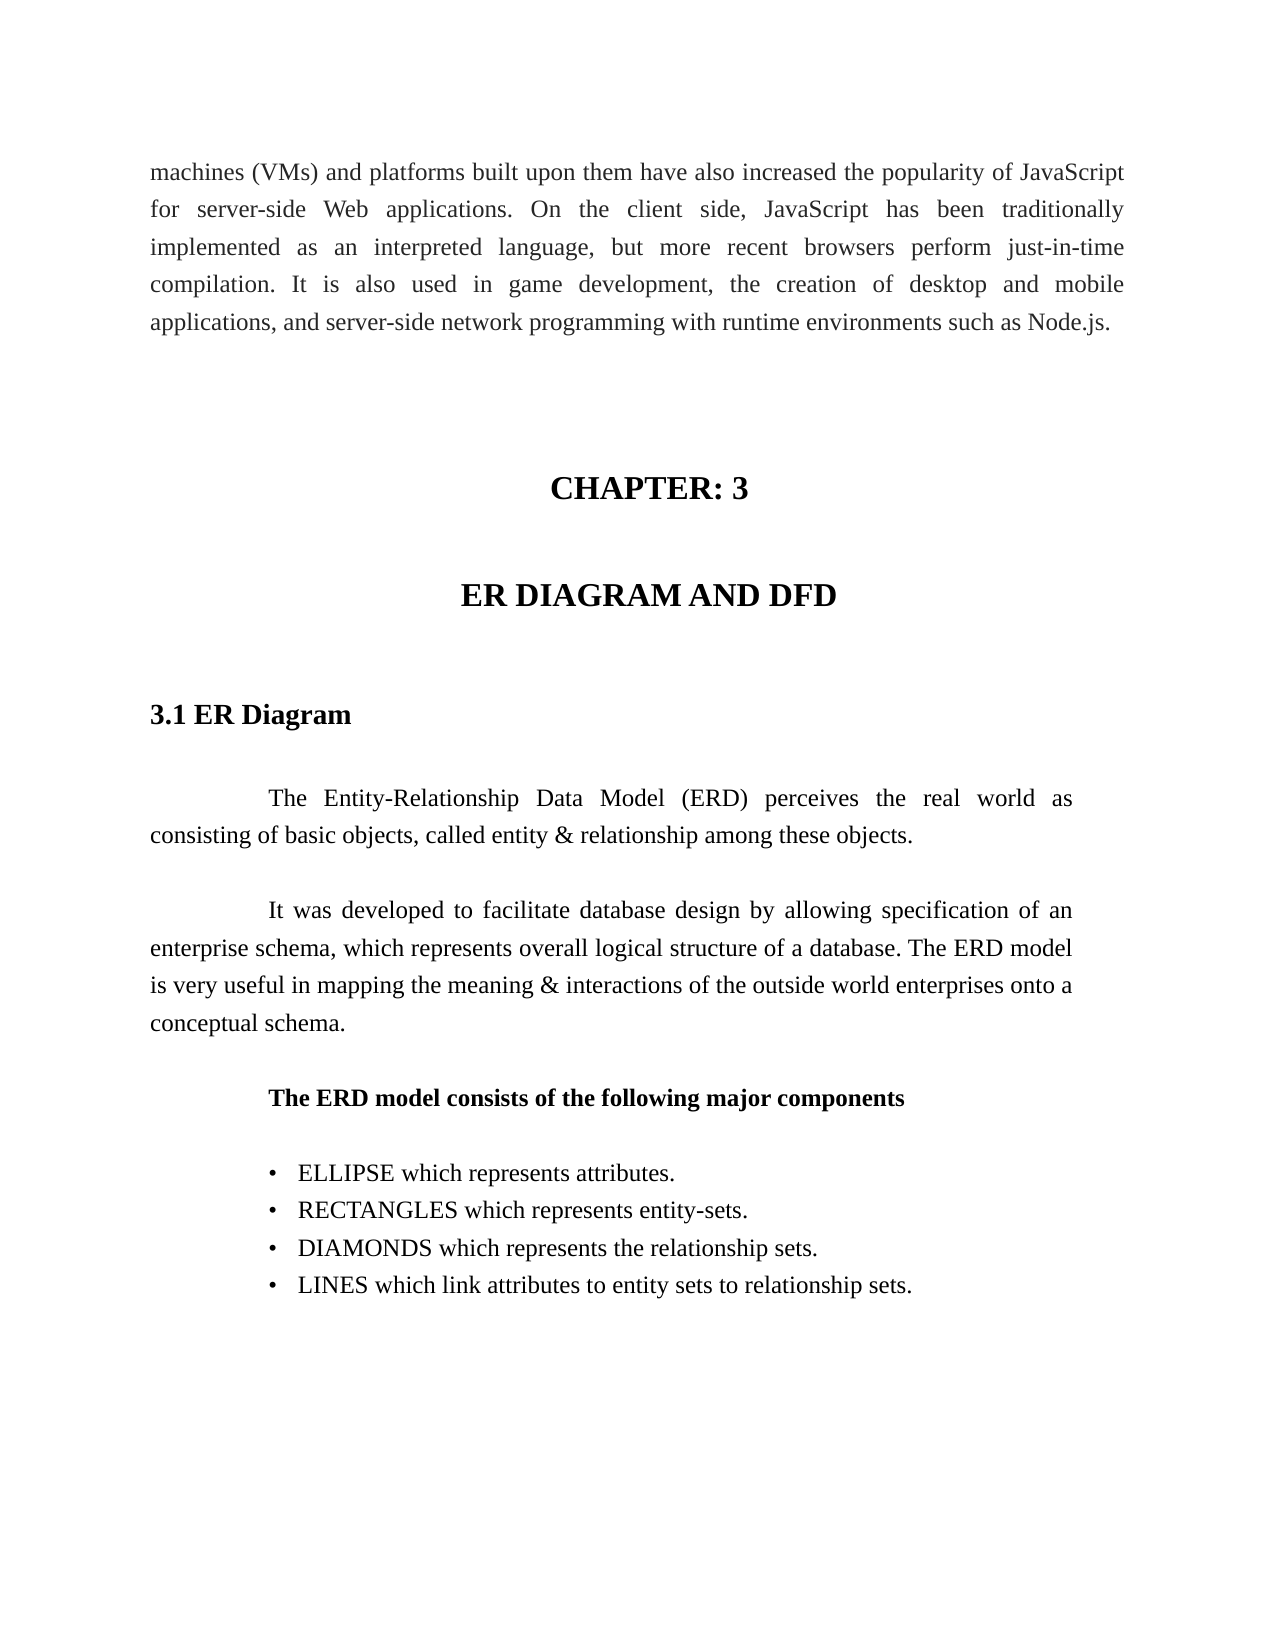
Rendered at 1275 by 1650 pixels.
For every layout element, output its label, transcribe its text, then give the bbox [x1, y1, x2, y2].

text The Entity-Relationship Data Model (ERD) perceives the real world as consisting of basic objects, called entity & relationship among these objects. [150, 776, 1074, 851]
list ELLIPSE which represents attributes. [150, 1151, 1074, 1189]
list DIAMONDS which represents the relationship sets. [150, 1226, 1074, 1264]
list RECTANGLES which represents entity-sets. [150, 1189, 1074, 1226]
text The ERD model consists of the following major components [150, 1076, 1074, 1114]
text 3.1 ER Diagram [150, 703, 1125, 729]
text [150, 150, 1125, 337]
text ER DIAGRAM AND DFD [173, 585, 1124, 612]
list LINES which link attributes to entity sets to relationship sets. [150, 1264, 1074, 1301]
text CHAPTER: 3 [173, 477, 1125, 504]
text It was developed to facilitate database design by allowing specification of an enterprise schema, which represents overall logical structure of a database. The ERD model is very useful in mapping the meaning & interactions of the outside world enterprises onto a conceptual schema. [150, 889, 1074, 1039]
